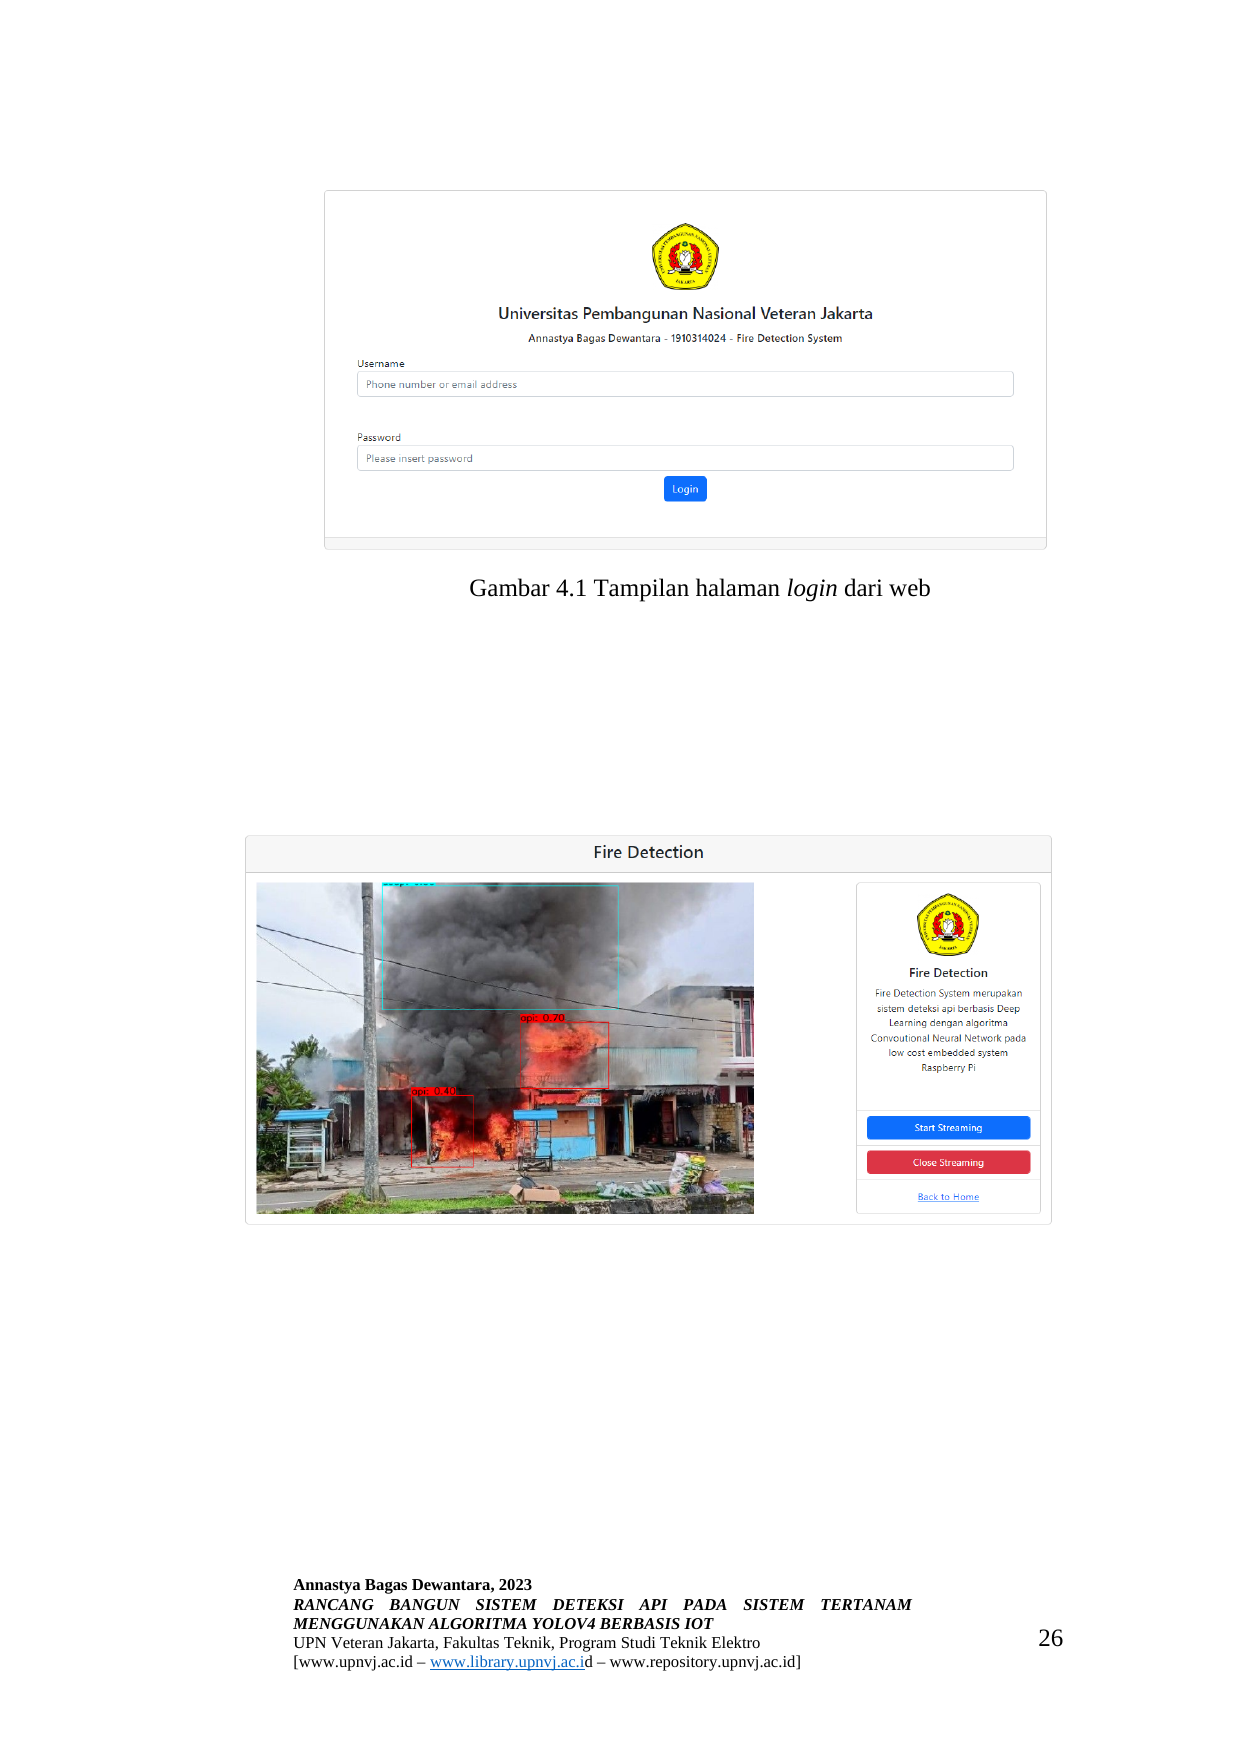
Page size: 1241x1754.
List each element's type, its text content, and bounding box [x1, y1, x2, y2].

picture [314, 177, 1059, 555]
subtitle Tampilan halaman login dari web [341, 573, 1063, 601]
picture [236, 831, 1063, 1231]
